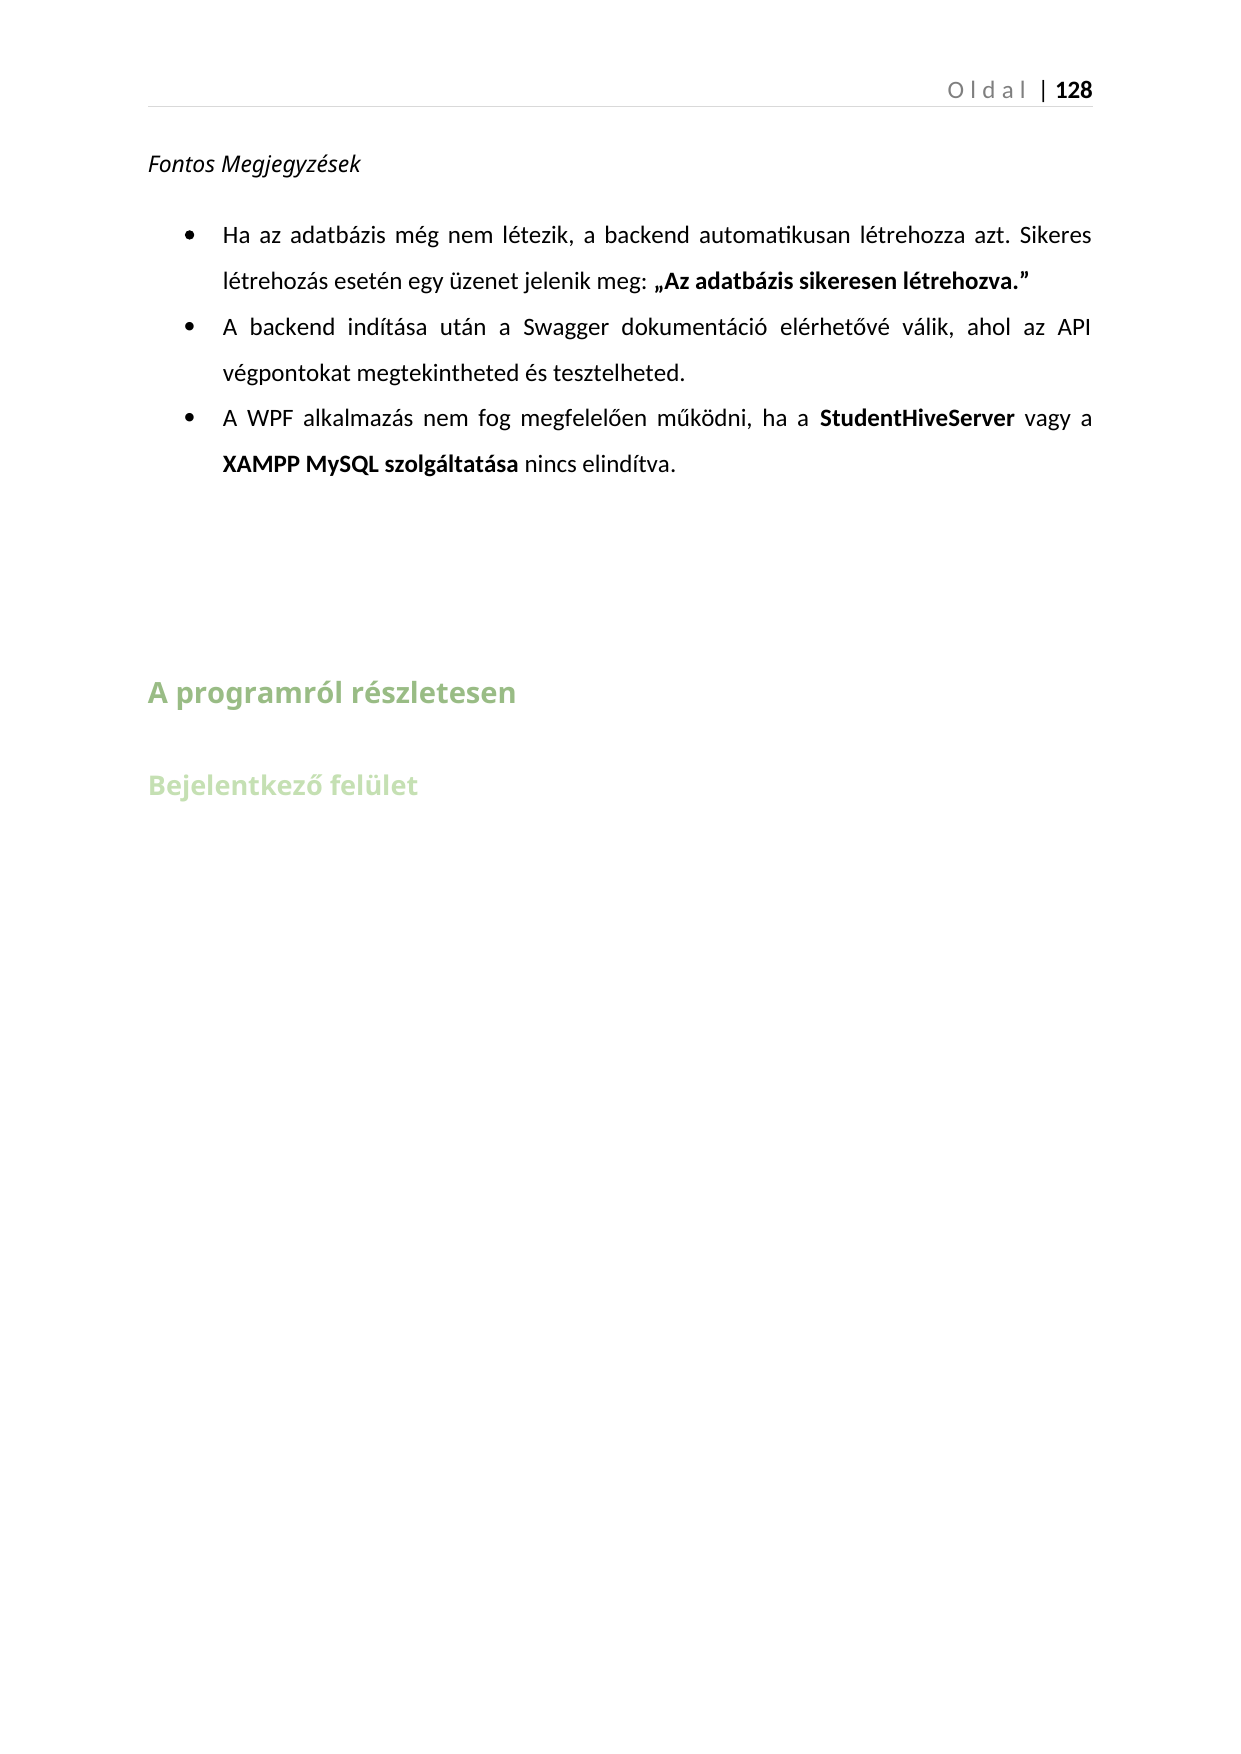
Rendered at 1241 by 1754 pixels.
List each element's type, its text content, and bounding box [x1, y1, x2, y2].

list A backend indítása után a Swagger dokumentáció elérhetővé válik, ahol az API végpontokat megtekintheted és tesztelheted. [185, 311, 1093, 387]
list Ha az adatbázis még nem létezik, a backend automatikusan létrehozza azt. Sikeres létrehozás esetén egy üzenet jelenik meg: „Az adatbázis sikeresen létrehozva.” [185, 219, 1093, 296]
subtitle A programról részletesen [148, 673, 1093, 712]
subtitle Bejelentkező felület [148, 766, 1093, 803]
subtitle Fontos Megjegyzések [148, 148, 1093, 179]
list A WPF alkalmazás nem fog megfelelően működni, ha a StudentHiveServer vagy a XAMPP MySQL szolgáltatása nincs elindítva. [185, 402, 1093, 479]
